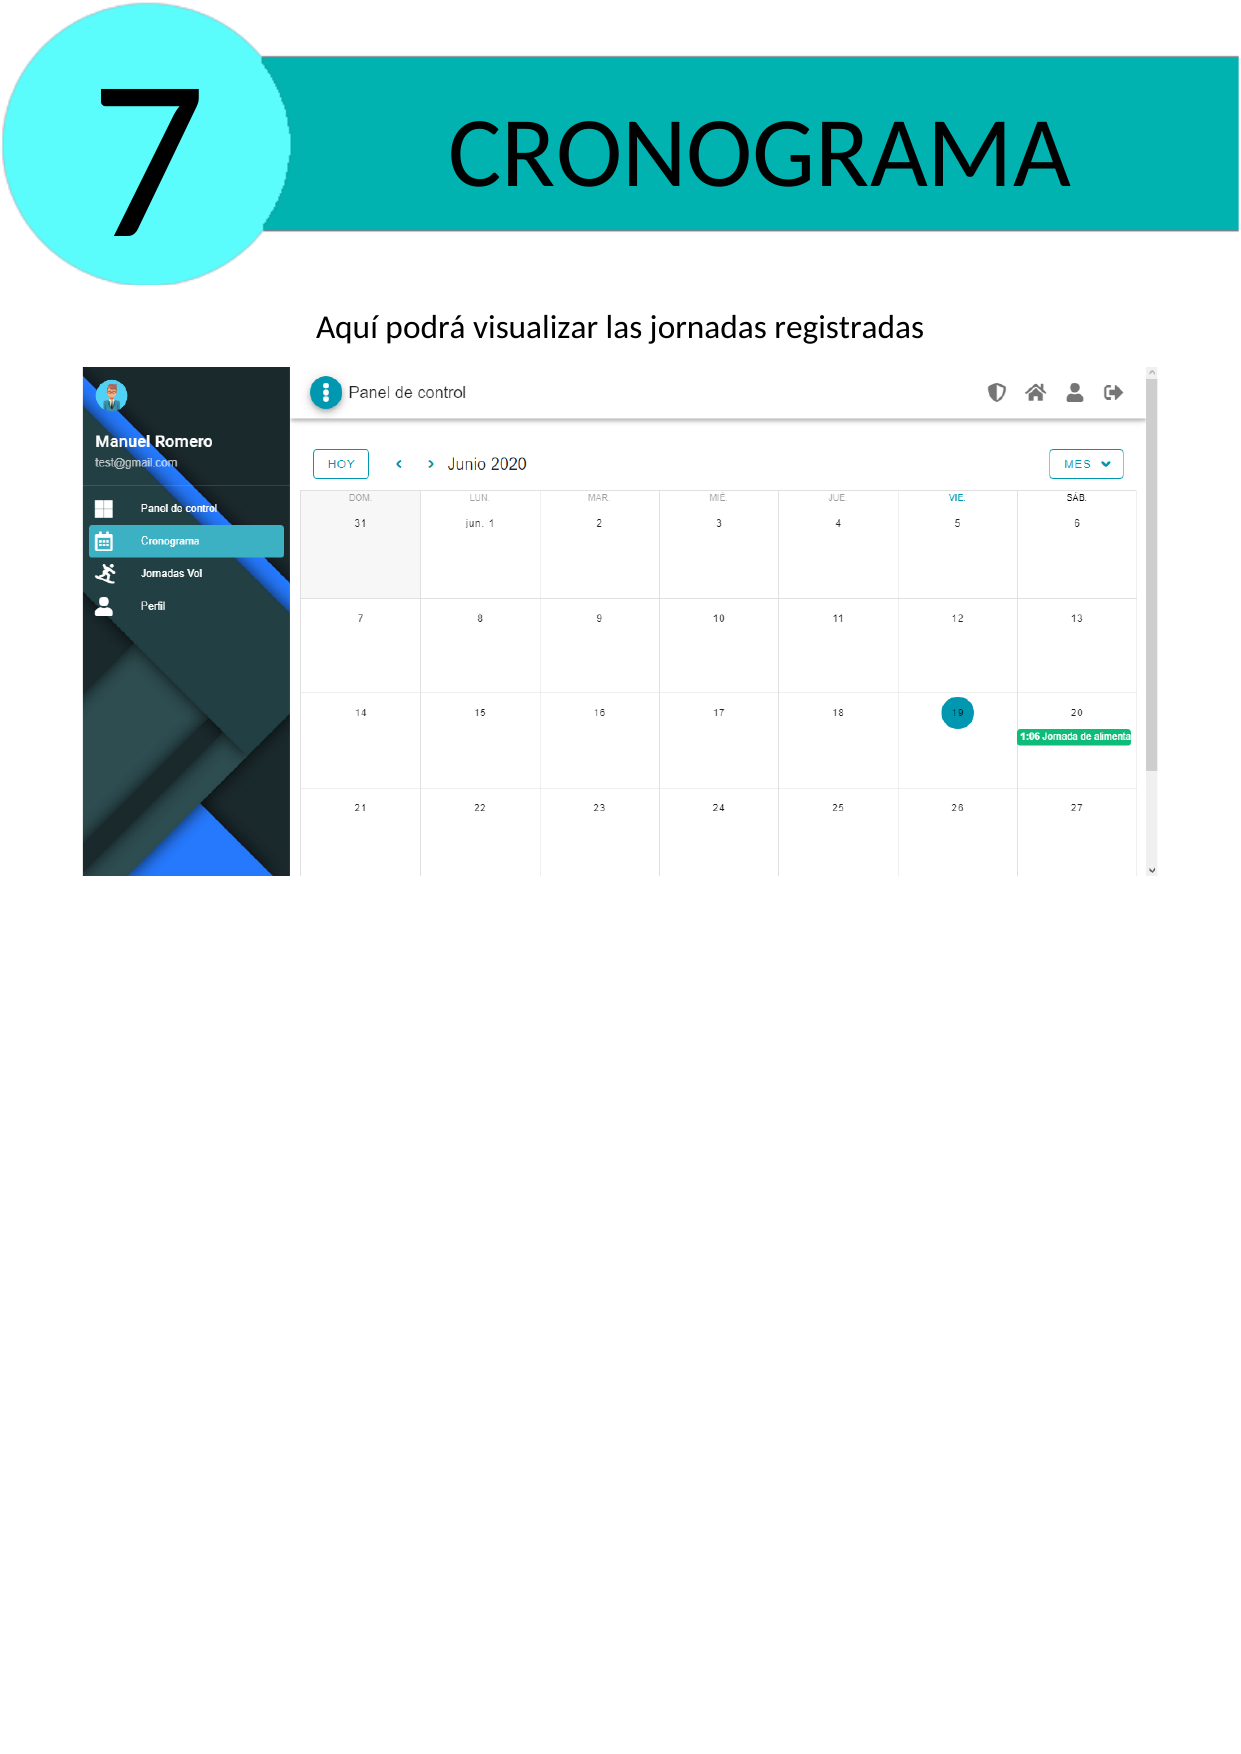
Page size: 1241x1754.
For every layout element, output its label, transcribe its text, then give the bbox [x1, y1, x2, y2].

picture [1, 0, 1238, 284]
picture [82, 367, 1158, 876]
text Aquí podrá visualizar las jornadas registradas [0, 61, 1240, 347]
